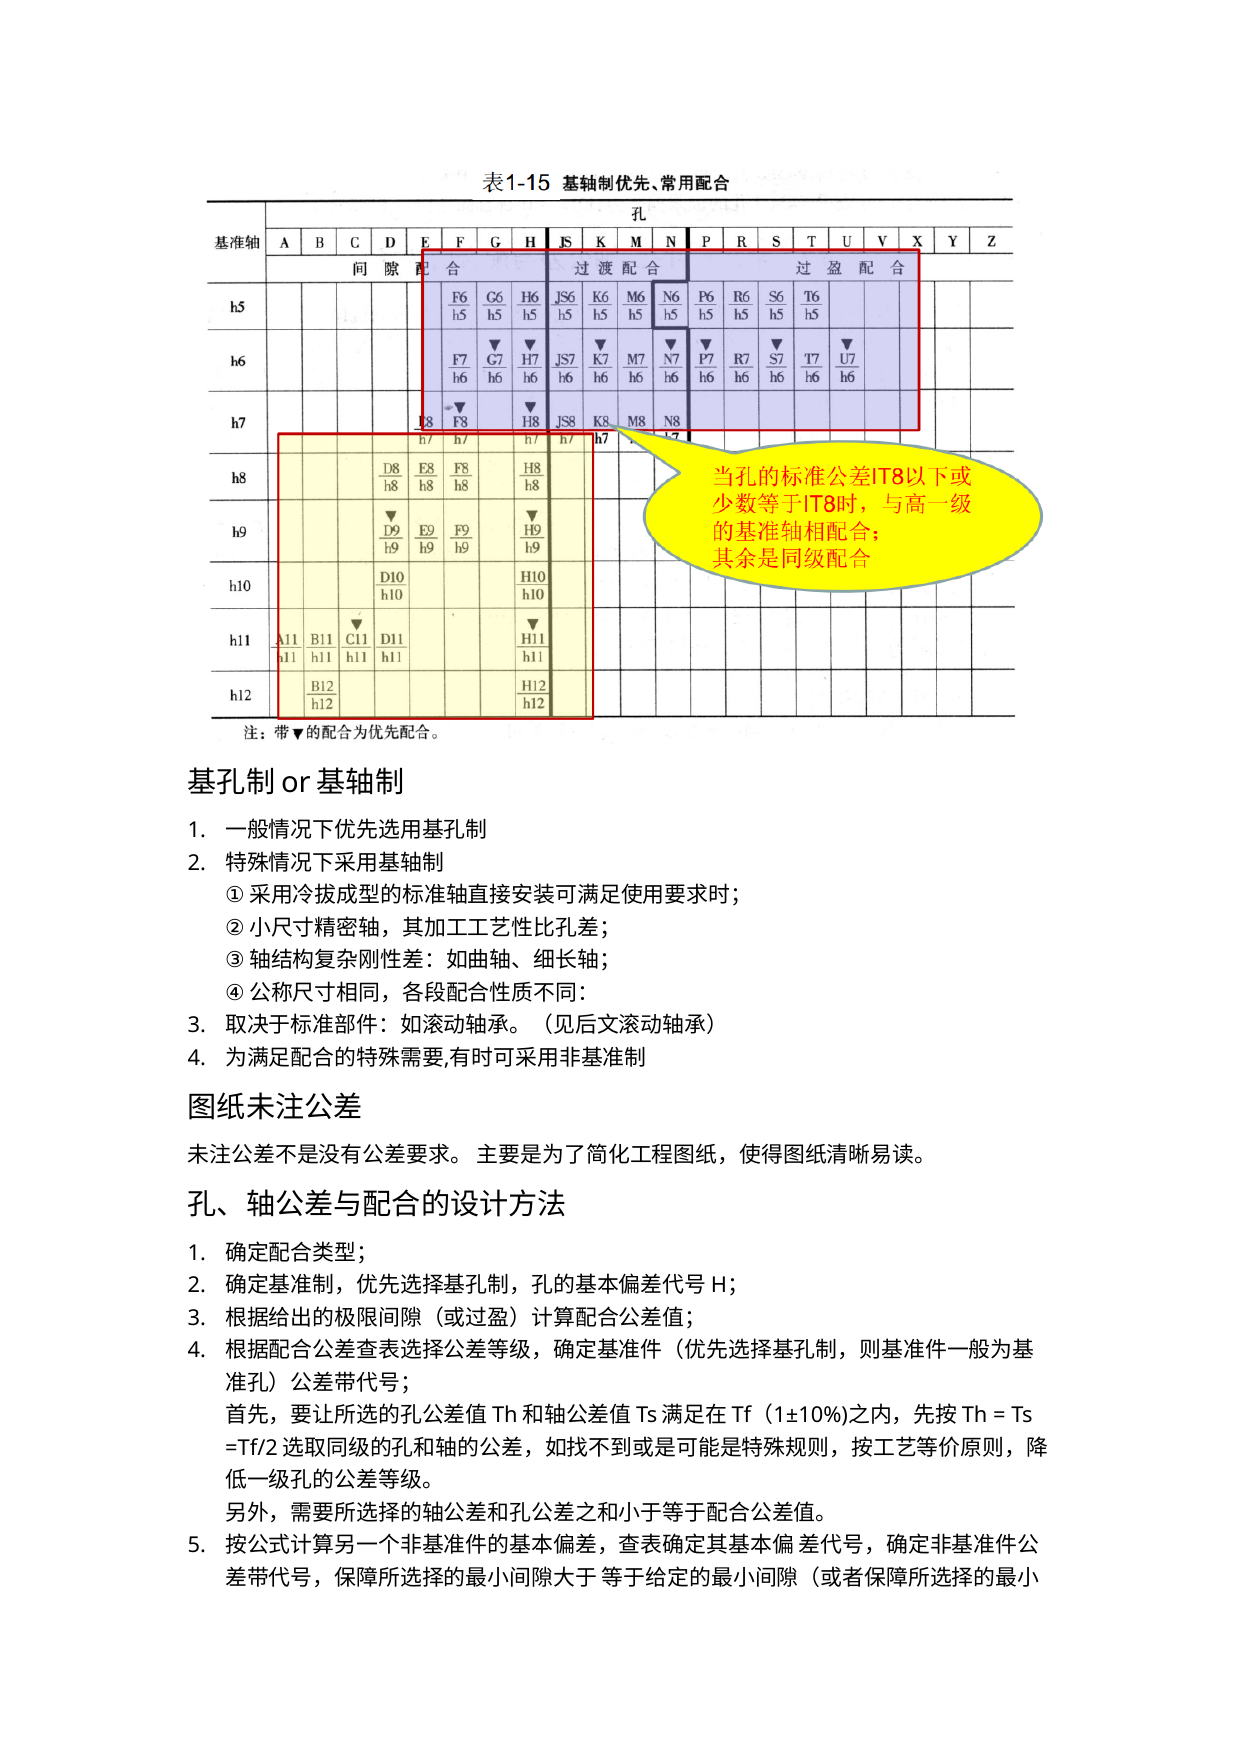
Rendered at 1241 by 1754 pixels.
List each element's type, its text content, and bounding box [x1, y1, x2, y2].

list ④公称尺寸相同，各段配合性质不同： [225, 974, 1053, 1007]
list 另外，需要所选择的轴公差和孔公差之和小于等于配合公差值。 [225, 1494, 1053, 1527]
picture [187, 165, 1053, 744]
list 特殊情况下采用基轴制 [187, 844, 1053, 877]
list 根据配合公差查表选择公差等级，确定基准件（优先选择基孔制，则基准件一般为基准孔）公差带代号； [187, 1332, 1053, 1397]
text 未注公差不是没有公差要求。 主要是为了简化工程图纸，使得图纸清晰易读。 [187, 1137, 1053, 1169]
text 基孔制or基轴制 [187, 747, 1053, 812]
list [187, 1527, 1053, 1592]
list ②小尺寸精密轴，其加工工艺性比孔差； [225, 909, 1053, 942]
list ③轴结构复杂刚性差：如曲轴、细长轴； [225, 942, 1053, 974]
list 首先，要让所选的孔公差值Th和轴公差值Ts满足在Tf（1±10%)之内，先按Th = Ts =Tf/2选取同级的孔和轴的公差，如找不到或是可能是特殊规则，按工艺等价原则，降低一级孔的公差等级。 [225, 1397, 1053, 1494]
list ①采用冷拔成型的标准轴直接安装可满足使用要求时； [225, 877, 1053, 909]
list 一般情况下优先选用基孔制 [187, 812, 1053, 844]
text 孔、轴公差与配合的设计方法 [187, 1169, 1053, 1234]
list 确定配合类型； [187, 1234, 1053, 1267]
list 取决于标准部件：如滚动轴承。（见后文滚动轴承） [187, 1007, 1053, 1039]
list 为满足配合的特殊需要,有时可采用非基准制 [187, 1039, 1053, 1072]
list 确定基准制，优先选择基孔制，孔的基本偏差代号H； [187, 1267, 1053, 1299]
list 根据给出的极限间隙（或过盈）计算配合公差值； [187, 1299, 1053, 1332]
text 图纸未注公差 [187, 1072, 1053, 1137]
